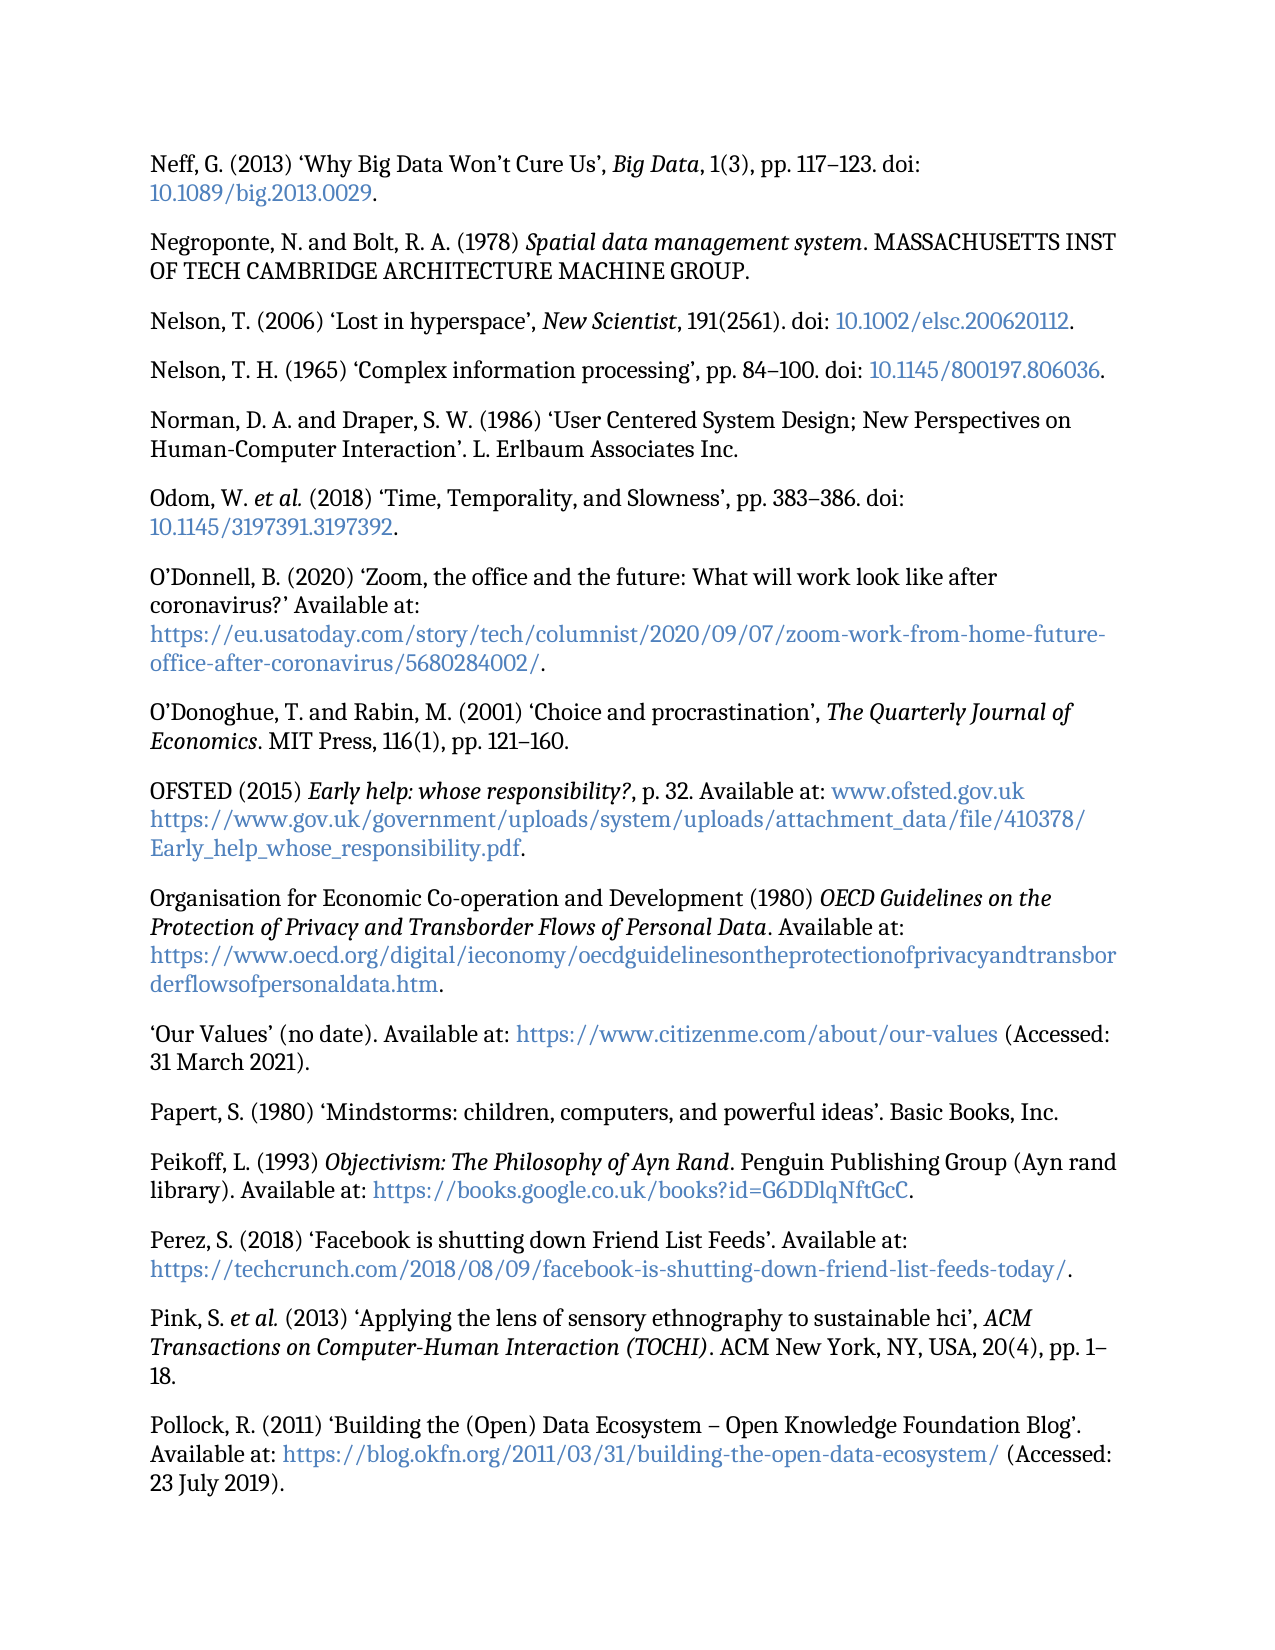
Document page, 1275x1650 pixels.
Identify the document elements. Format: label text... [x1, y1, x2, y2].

text Nelson, T. (2006) ‘Lost in hyperspace’, New Scientist, 191(2561). doi: 10.1002/elsc.200620112. [150, 307, 1125, 335]
text O’Donnell, B. (2020) ‘Zoom, the office and the future: What will work look like after coronavirus?’ Available at: https://eu.usatoday.com/story/tech/columnist/2020/09/07/zoom-work-from-home-future-office-after-coronavirus/5680284002/. [150, 562, 1125, 677]
text Organisation for Economic Co-operation and Development (1980) OECD Guidelines on the Protection of Privacy and Transborder Flows of Personal Data. Available at: https://www.oecd.org/digital/ieconomy/oecdguidelinesontheprotectionofprivacyandtransborderflowsofpersonaldata.htm. [150, 884, 1125, 999]
text Pollock, R. (2011) ‘Building the (Open) Data Ecosystem – Open Knowledge Foundation Blog’. Available at: https://blog.okfn.org/2011/03/31/building-the-open-data-ecosystem/ (Accessed: 23 July 2019). [150, 1411, 1125, 1497]
text Neff, G. (2013) ‘Why Big Data Won’t Cure Us’, Big Data, 1(3), pp. 117–123. doi: 10.1089/big.2013.0029. [150, 150, 1125, 207]
text Norman, D. A. and Draper, S. W. (1986) ‘User Centered System Design; New Perspectives on Human-Computer Interaction’. L. Erlbaum Associates Inc. [150, 406, 1125, 463]
text O’Donoghue, T. and Rabin, M. (2001) ‘Choice and procrastination’, The Quarterly Journal of Economics. MIT Press, 116(1), pp. 121–160. [150, 698, 1125, 756]
text OFSTED (2015) Early help: whose responsibility?, p. 32. Available at: www.ofsted.gov.uk https://www.gov.uk/government/uploads/system/uploads/attachment_data/file/410378/Early_help_whose_responsibility.pdf. [150, 777, 1125, 863]
text Pink, S. et al. (2013) ‘Applying the lens of sensory ethnography to sustainable hci’, ACM Transactions on Computer-Human Interaction (TOCHI). ACM New York, NY, USA, 20(4), pp. 1–18. [150, 1304, 1125, 1390]
text Peikoff, L. (1993) Objectivism: The Philosophy of Ayn Rand. Penguin Publishing Group (Ayn rand library). Available at: https://books.google.co.uk/books?id=G6DDlqNftGcC. [150, 1147, 1125, 1205]
text Odom, W. et al. (2018) ‘Time, Temporality, and Slowness’, pp. 383–386. doi: 10.1145/3197391.3197392. [150, 484, 1125, 542]
text Nelson, T. H. (1965) ‘Complex information processing’, pp. 84–100. doi: 10.1145/800197.806036. [150, 356, 1125, 385]
text ‘Our Values’ (no date). Available at: https://www.citizenme.com/about/our-values (Accessed: 31 March 2021). [150, 1019, 1125, 1077]
text Negroponte, N. and Bolt, R. A. (1978) Spatial data management system. MASSACHUSETTS INST OF TECH CAMBRIDGE ARCHITECTURE MACHINE GROUP. [150, 228, 1125, 286]
text Papert, S. (1980) ‘Mindstorms: children, computers, and powerful ideas’. Basic Books, Inc. [150, 1098, 1125, 1127]
text Perez, S. (2018) ‘Facebook is shutting down Friend List Feeds’. Available at: https://techcrunch.com/2018/08/09/facebook-is-shutting-down-friend-list-feeds-today/. [150, 1226, 1125, 1283]
